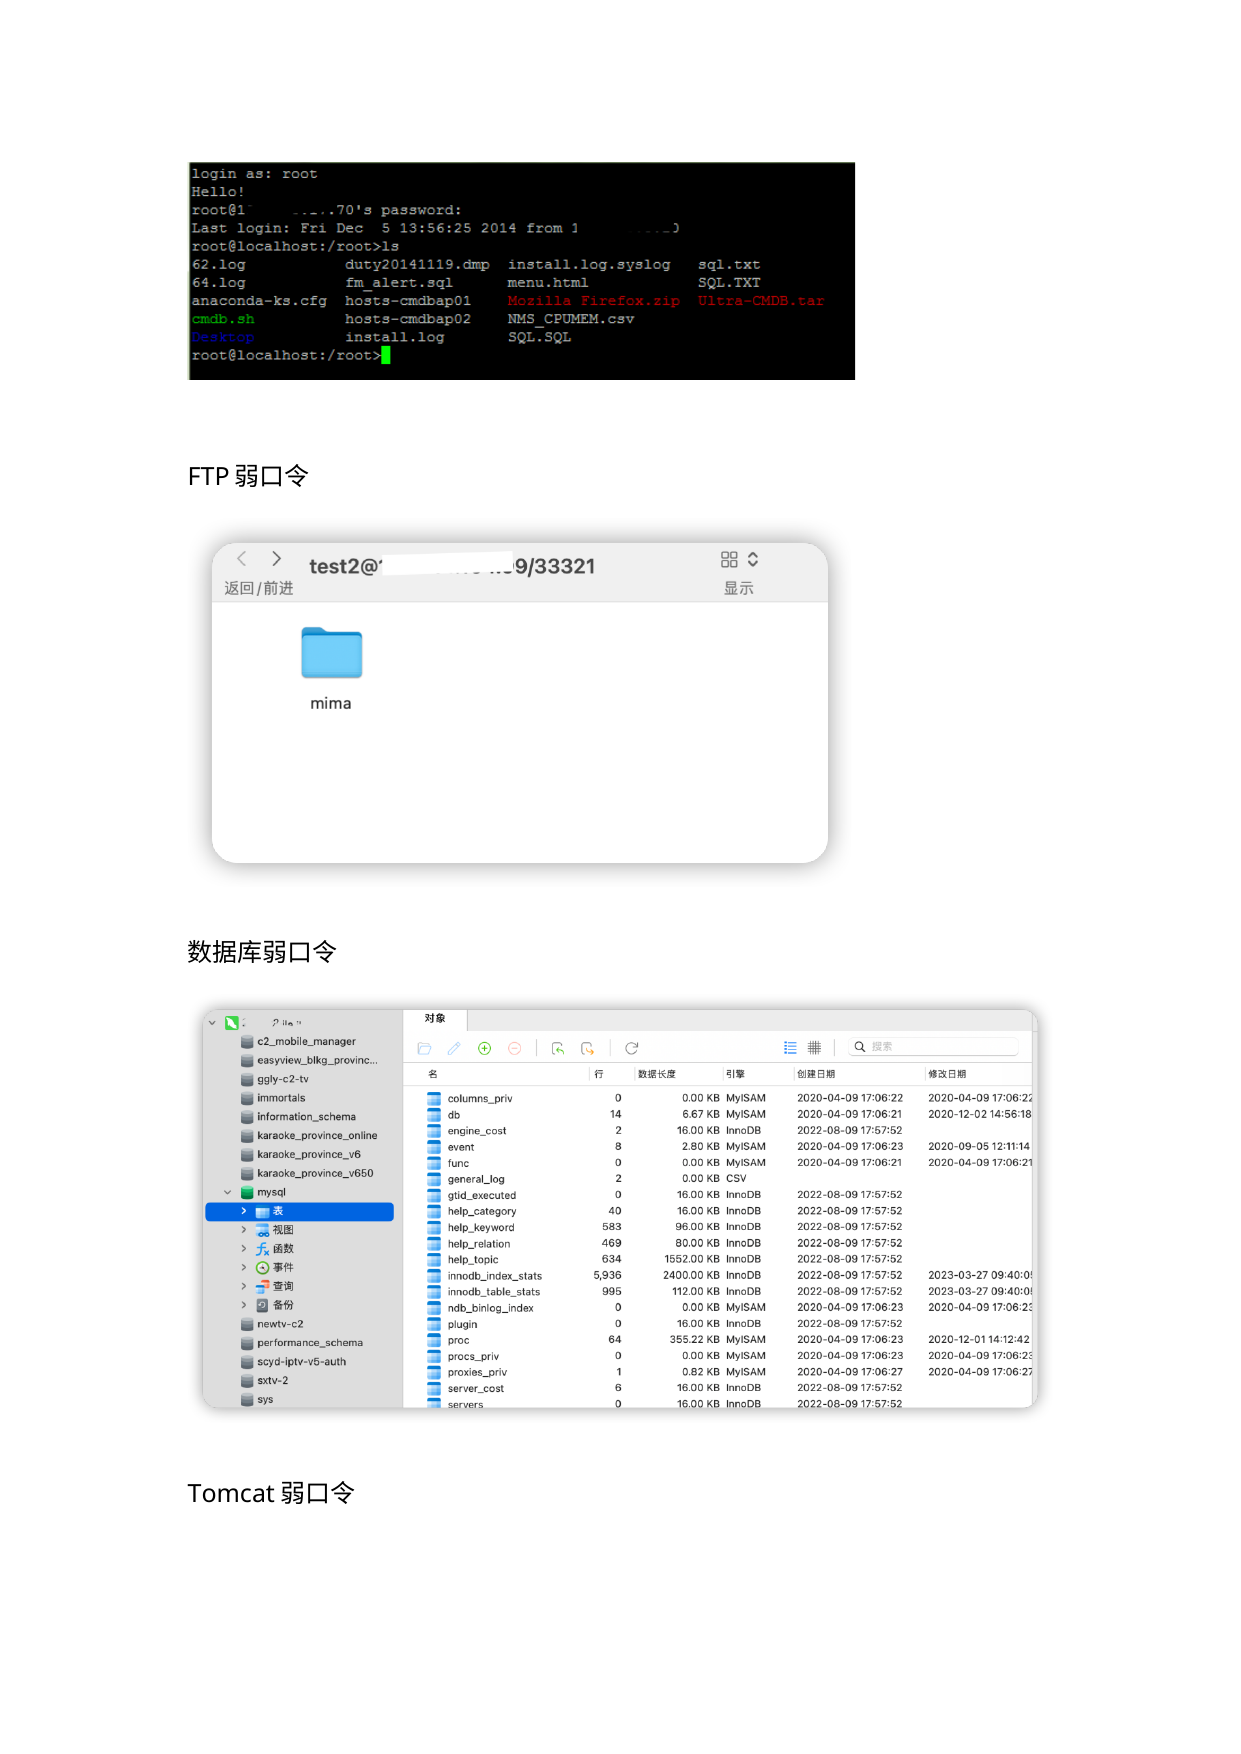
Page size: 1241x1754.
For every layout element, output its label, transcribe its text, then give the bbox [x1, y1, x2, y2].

picture [187, 994, 1053, 1423]
picture [187, 518, 852, 887]
text 数据库弱口令 [187, 918, 1053, 983]
text Tomcat弱口令 [187, 1459, 1053, 1524]
picture [187, 162, 855, 380]
text FTP弱口令 [187, 442, 1053, 507]
